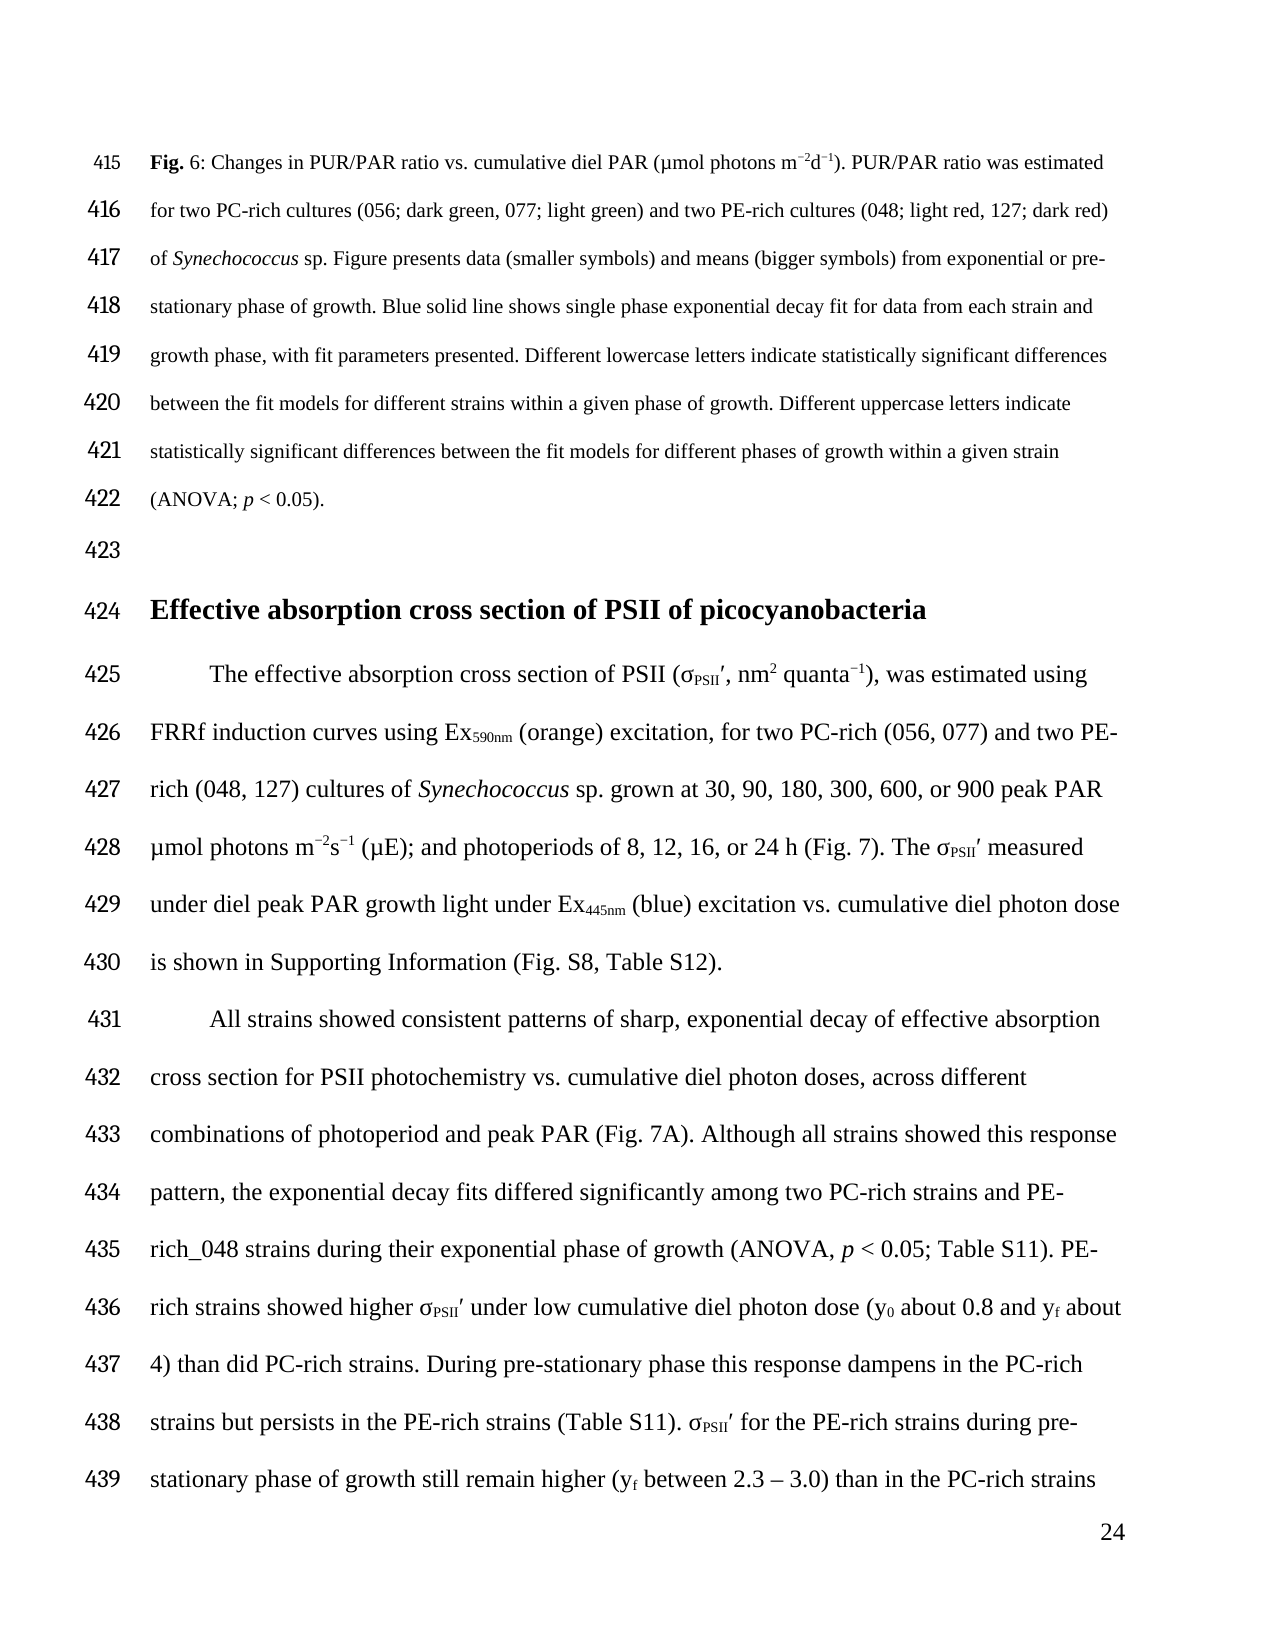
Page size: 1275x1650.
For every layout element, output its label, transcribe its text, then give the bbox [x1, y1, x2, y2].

subtitle Effective absorption cross section of PSII of picocyanobacteria [150, 592, 1125, 626]
text The effective absorption cross section of PSII (σPSIIʹ, nm2 quanta−1), was estimated using FRRf induction curves using Ex590nm (orange) excitation, for two PC-rich (056, 077) and two PE-rich (048, 127) cultures of Synechococcus sp. grown at 30, 90, 180, 300, 600, or 900 peak PAR µmol photons m−2s−1 (µE); and photoperiods of 8, 12, 16, or 24 h (Fig. 7). The σPSIIʹ measured under diel peak PAR growth light under Ex445nm (blue) excitation vs. cumulative diel photon dose is shown in Supporting Information (Fig. S8, Table S12). [150, 659, 1125, 976]
text Fig. 6: Changes in PUR/PAR ratio vs. cumulative diel PAR (µmol photons m−2d−1). PUR/PAR ratio was estimated for two PC-rich cultures (056; dark green, 077; light green) and two PE-rich cultures (048; light red, 127; dark red) of Synechococcus sp. Figure presents data (smaller symbols) and means (bigger symbols) from exponential or pre-stationary phase of growth. Blue solid line shows single phase exponential decay fit for data from each strain and growth phase, with fit parameters presented. Different lowercase letters indicate statistically significant differences between the fit models for different strains within a given phase of growth. Different uppercase letters indicate statistically significant differences between the fit models for different phases of growth within a given strain (ANOVA; p < 0.05). [150, 150, 1125, 511]
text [150, 1004, 1125, 1493]
